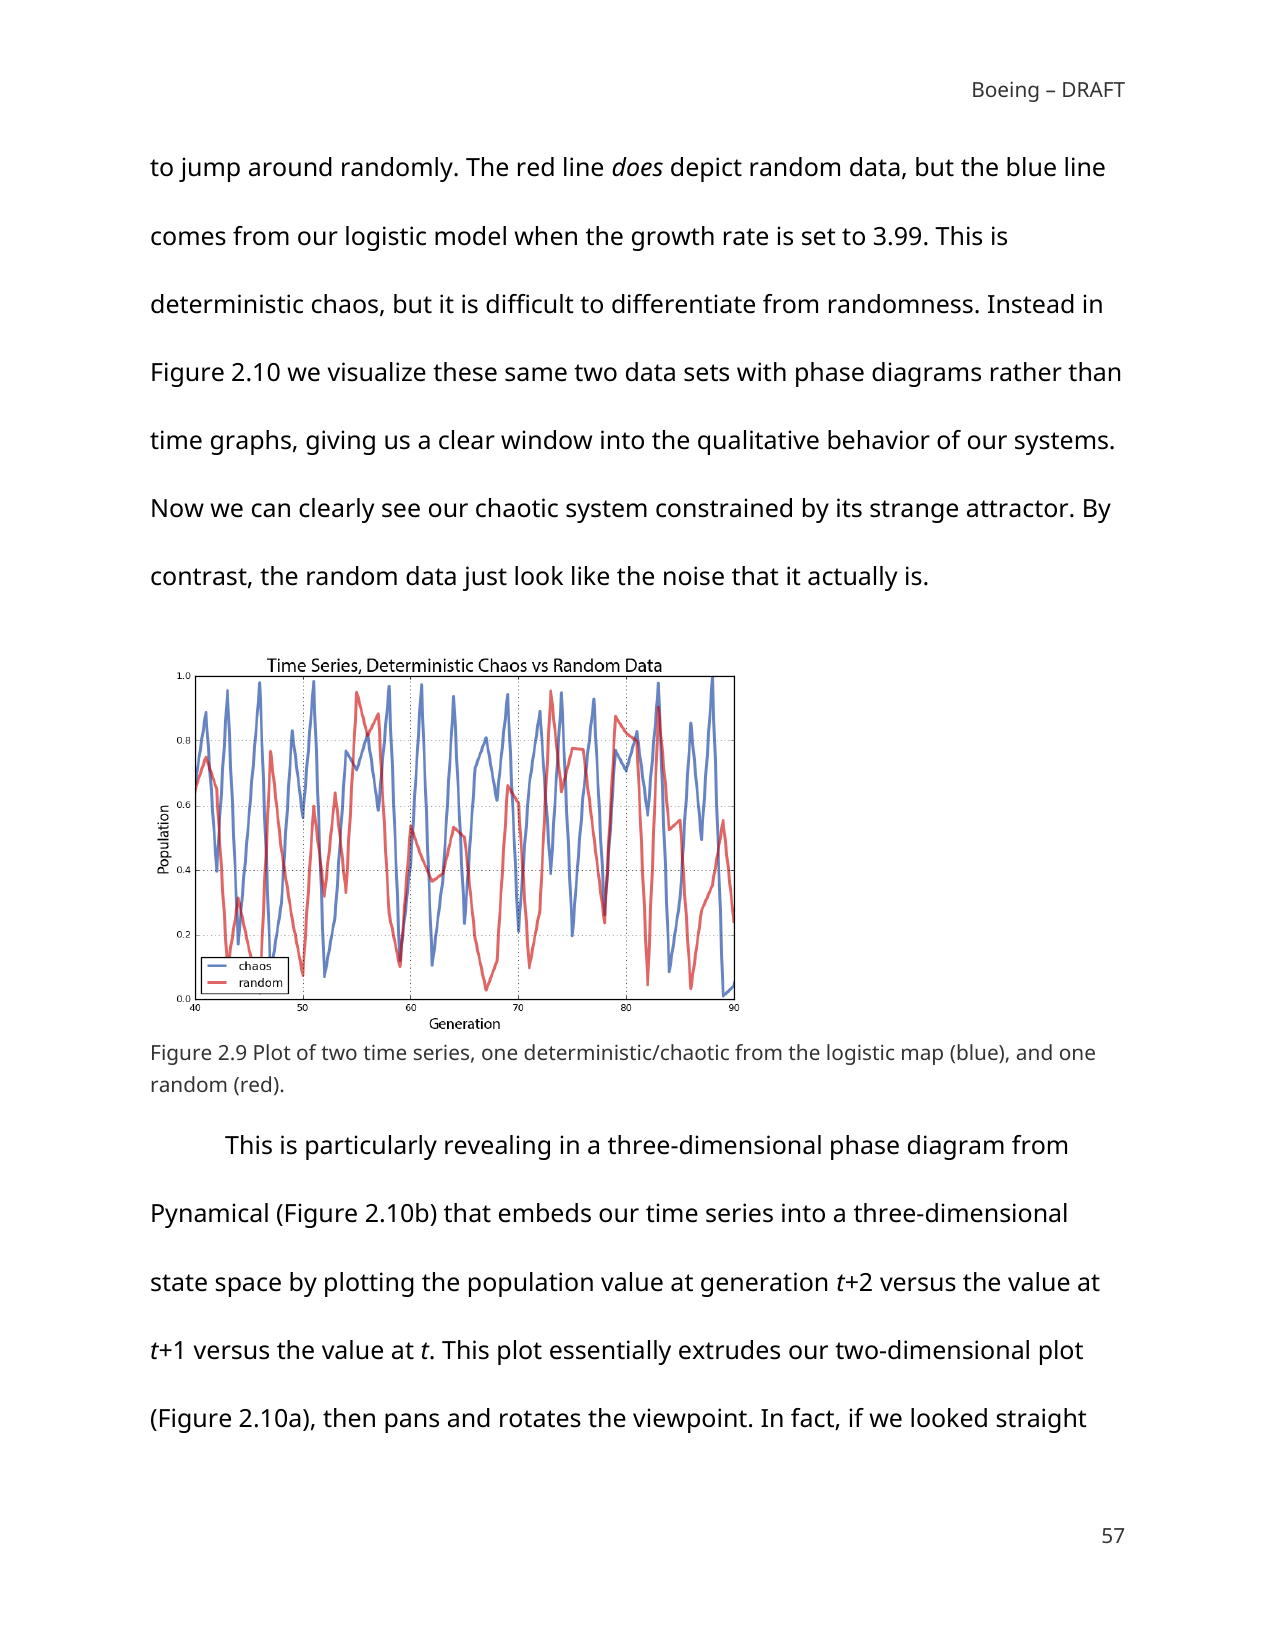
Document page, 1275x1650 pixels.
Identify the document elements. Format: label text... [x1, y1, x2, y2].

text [150, 150, 1125, 593]
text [150, 1128, 1125, 1434]
text Figure 2.9 Plot of two time series, one deterministic/chaotic from the logistic map (blue), and one random (red). [150, 1038, 1125, 1099]
picture [150, 651, 746, 1038]
